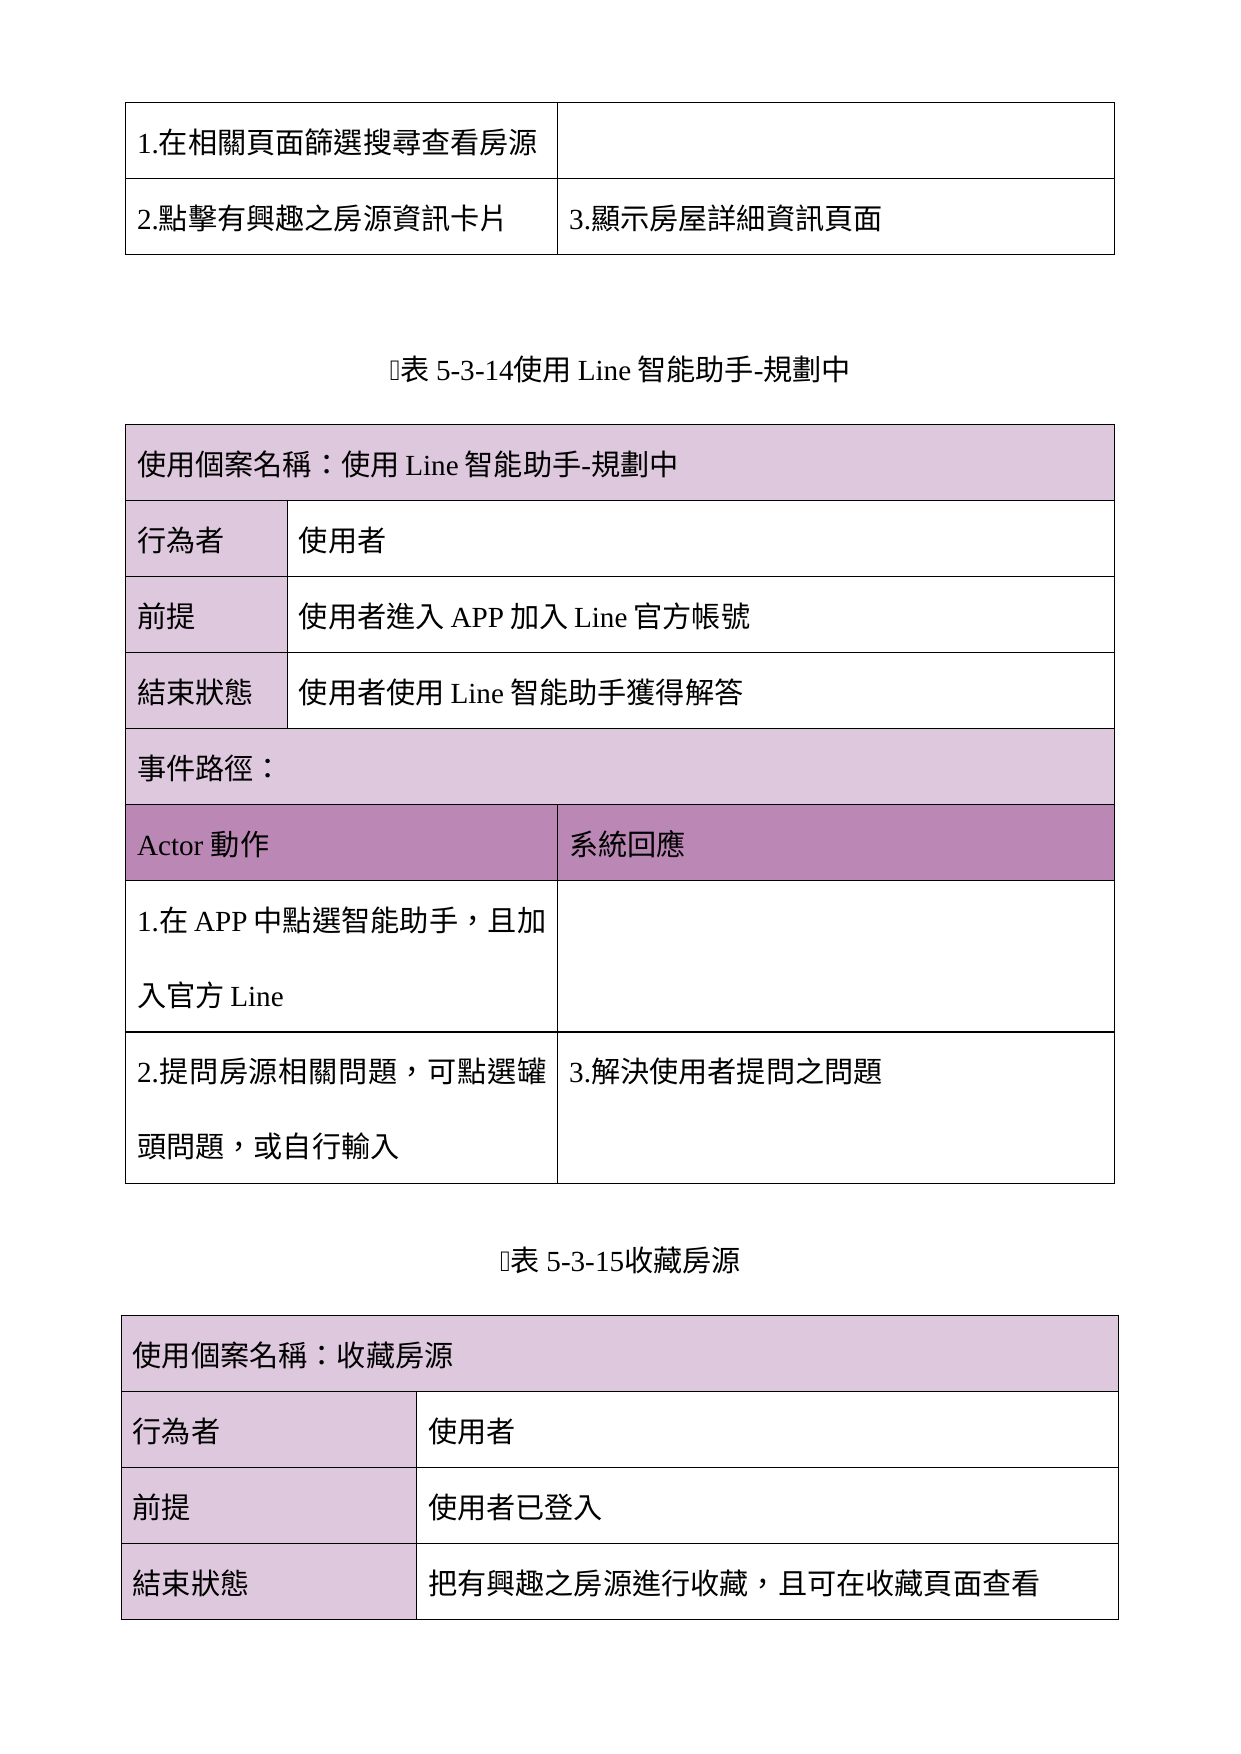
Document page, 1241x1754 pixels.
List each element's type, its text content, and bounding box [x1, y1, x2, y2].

table_cell 2.提問房源相關問題，可點選罐頭問題，或自行輸入 [126, 1033, 557, 1182]
table_cell 把有興趣之房源進行收藏，且可在收藏頁面查看 [417, 1544, 1118, 1619]
table_cell 行為者 [126, 501, 287, 576]
table_cell 使用者使用Line智能助手獲得解答 [288, 653, 1114, 728]
table_cell 使用者 [417, 1392, 1118, 1467]
table_cell 2.點擊有興趣之房源資訊卡片 [126, 179, 557, 254]
table_header 使用個案名稱：使用Line智能助手-規劃中 [126, 425, 1114, 500]
table_cell 結束狀態 [126, 653, 287, 728]
table_cell 系統回應 [558, 805, 1114, 880]
table_cell 使用者進入APP加入Line官方帳號 [288, 577, 1114, 652]
table_cell 1.在APP中點選智能助手，且加入官方Line [126, 881, 557, 1031]
table_cell [558, 103, 1114, 178]
table_cell [558, 881, 1114, 1031]
table_cell 使用者 [288, 501, 1114, 576]
table_cell Actor 動作 [126, 805, 557, 880]
table_cell 前提 [122, 1468, 416, 1543]
table_cell 結束狀態 [122, 1544, 416, 1619]
table_cell 事件路徑： [126, 729, 1114, 804]
table_cell 3.解決使用者提問之問題 [558, 1033, 1114, 1182]
table_header 使用個案名稱：收藏房源 [122, 1316, 1118, 1391]
table_cell 前提 [126, 577, 287, 652]
table_cell 使用者已登入 [417, 1468, 1118, 1543]
table_cell 3.顯示房屋詳細資訊頁面 [558, 179, 1114, 254]
table_cell 1.在相關頁面篩選搜尋查看房源 [126, 103, 557, 178]
table_cell 行為者 [122, 1392, 416, 1467]
